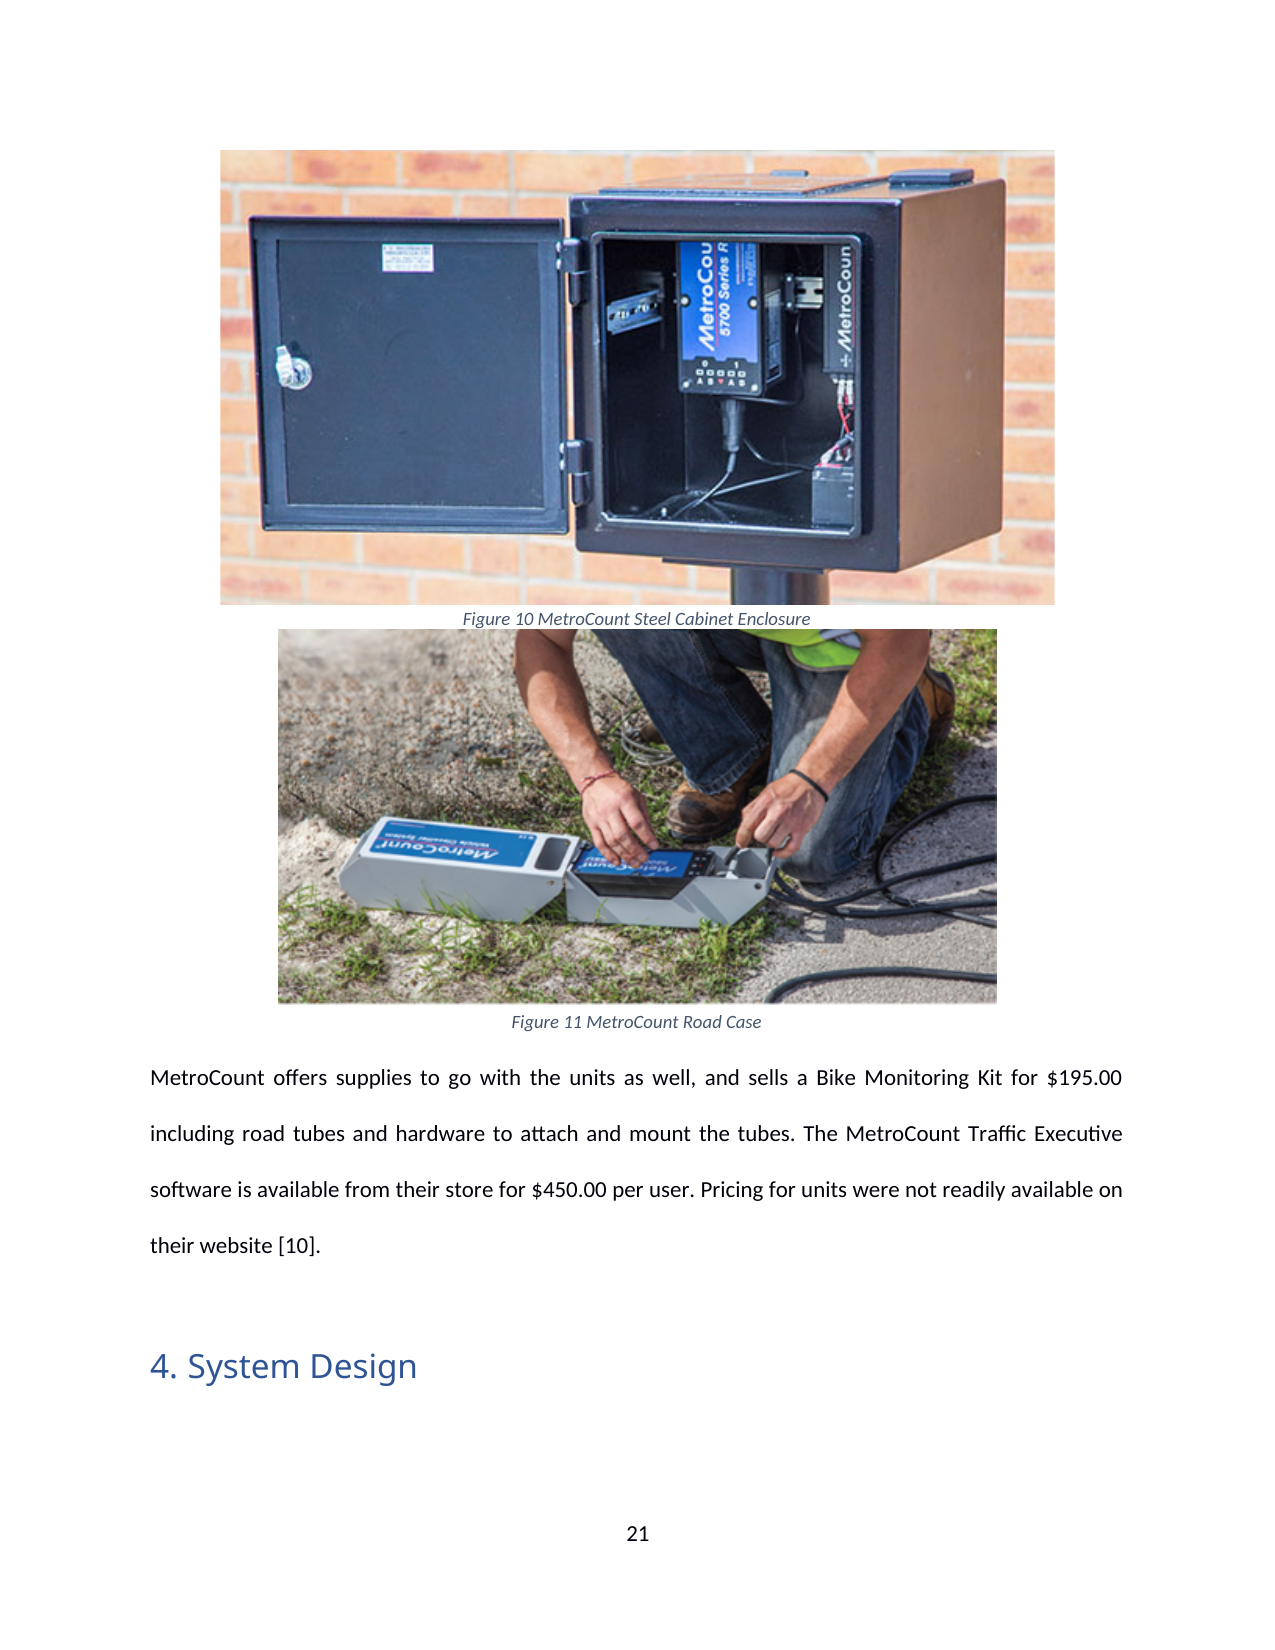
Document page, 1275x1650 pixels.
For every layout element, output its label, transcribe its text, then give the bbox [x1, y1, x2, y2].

picture [220, 150, 1055, 605]
picture [278, 629, 997, 1008]
text MetroCount offers supplies to go with the units as well, and sells a Bike Monitoring Kit for $195.00 including road tubes and hardware to attach and mount the tubes. The MetroCount Traffic Executive software is available from their store for $450.00 per user. Pricing for units were not readily available on their website. [150, 1063, 1125, 1259]
subtitle System Design [150, 1343, 1125, 1388]
